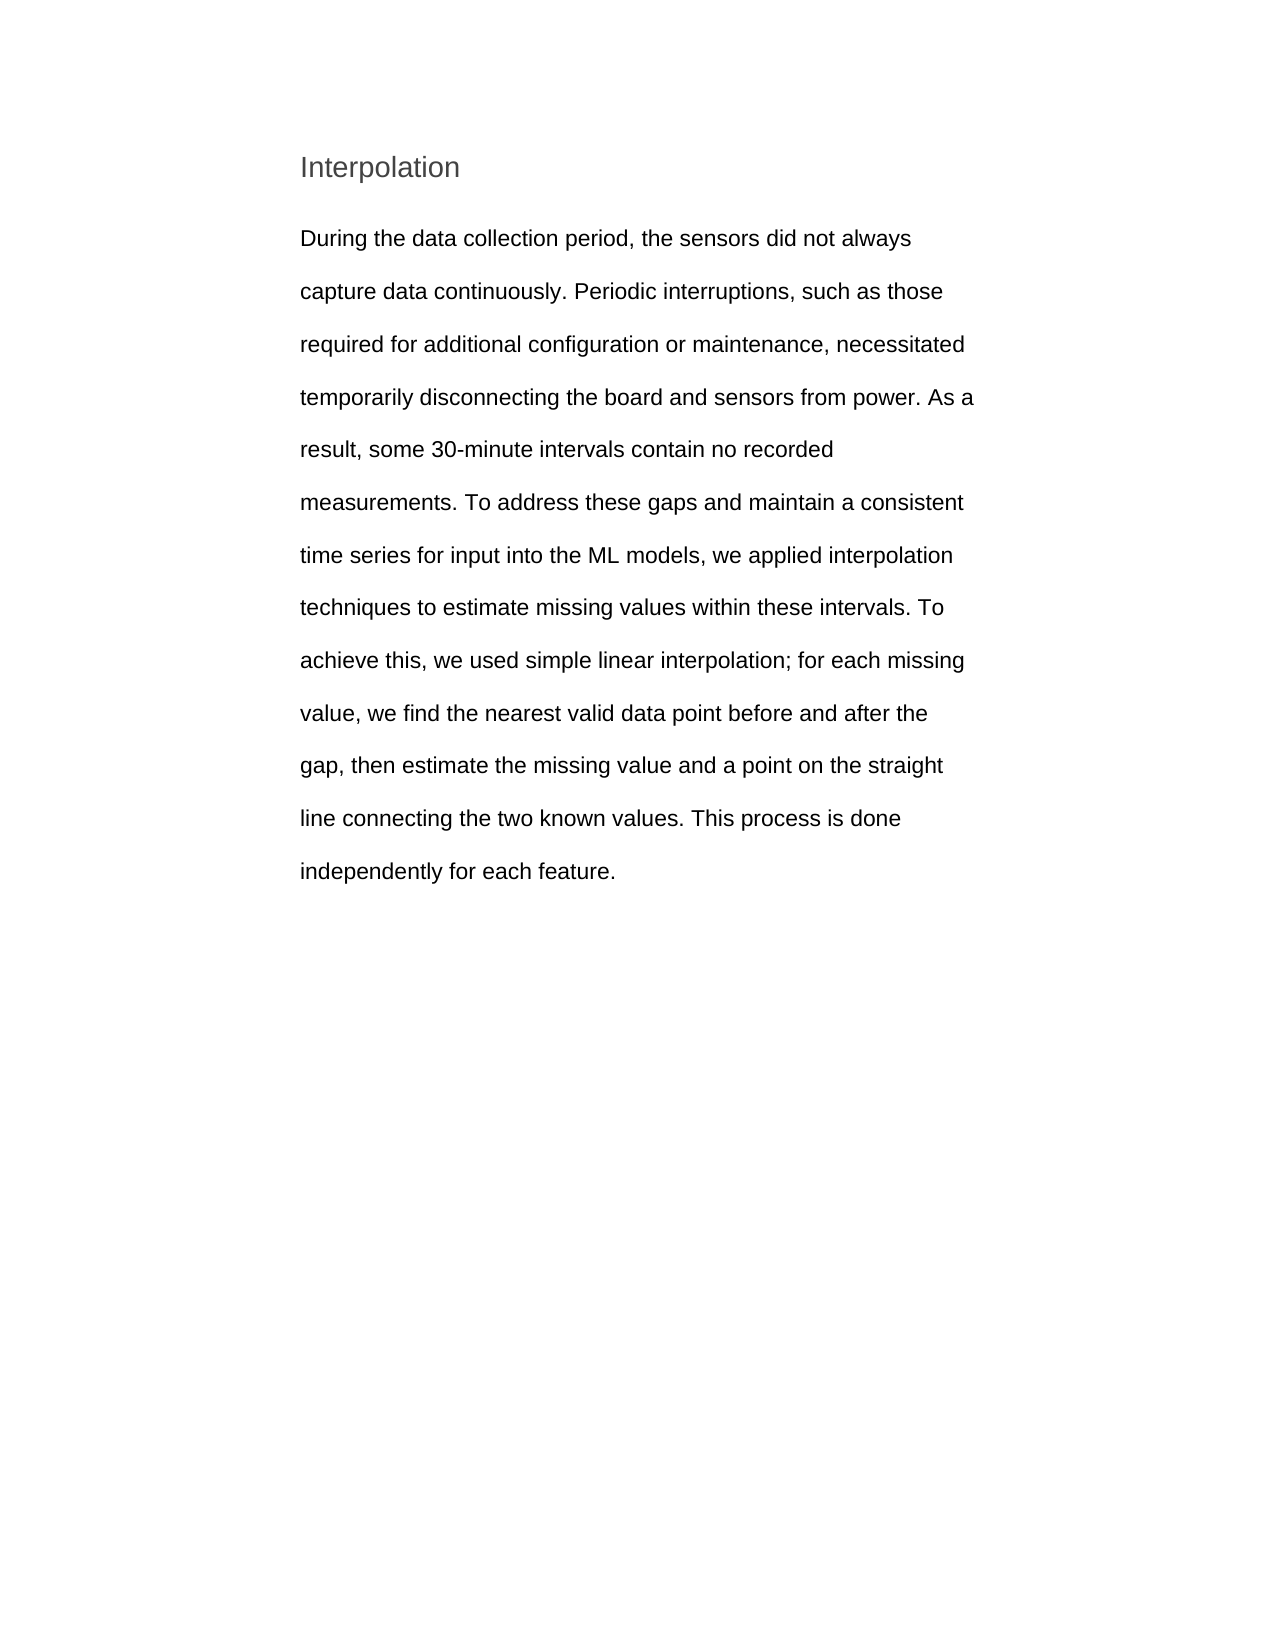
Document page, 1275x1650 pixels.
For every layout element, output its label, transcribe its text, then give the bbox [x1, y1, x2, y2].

text During the data collection period, the sensors did not always capture data continuously. Periodic interruptions, such as those required for additional configuration or maintenance, necessitated temporarily disconnecting the board and sensors from power. As a result, some 30-minute intervals contain no recorded measurements. To address these gaps and maintain a consistent time series for input into the ML models, we applied interpolation techniques to estimate missing values within these intervals. To achieve this, we used simple linear interpolation; for each missing value, we find the nearest valid data point before and after the gap, then estimate the missing value and a point on the straight line connecting the two known values. This process is done independently for each feature. [300, 225, 975, 884]
subtitle Interpolation [300, 150, 975, 183]
